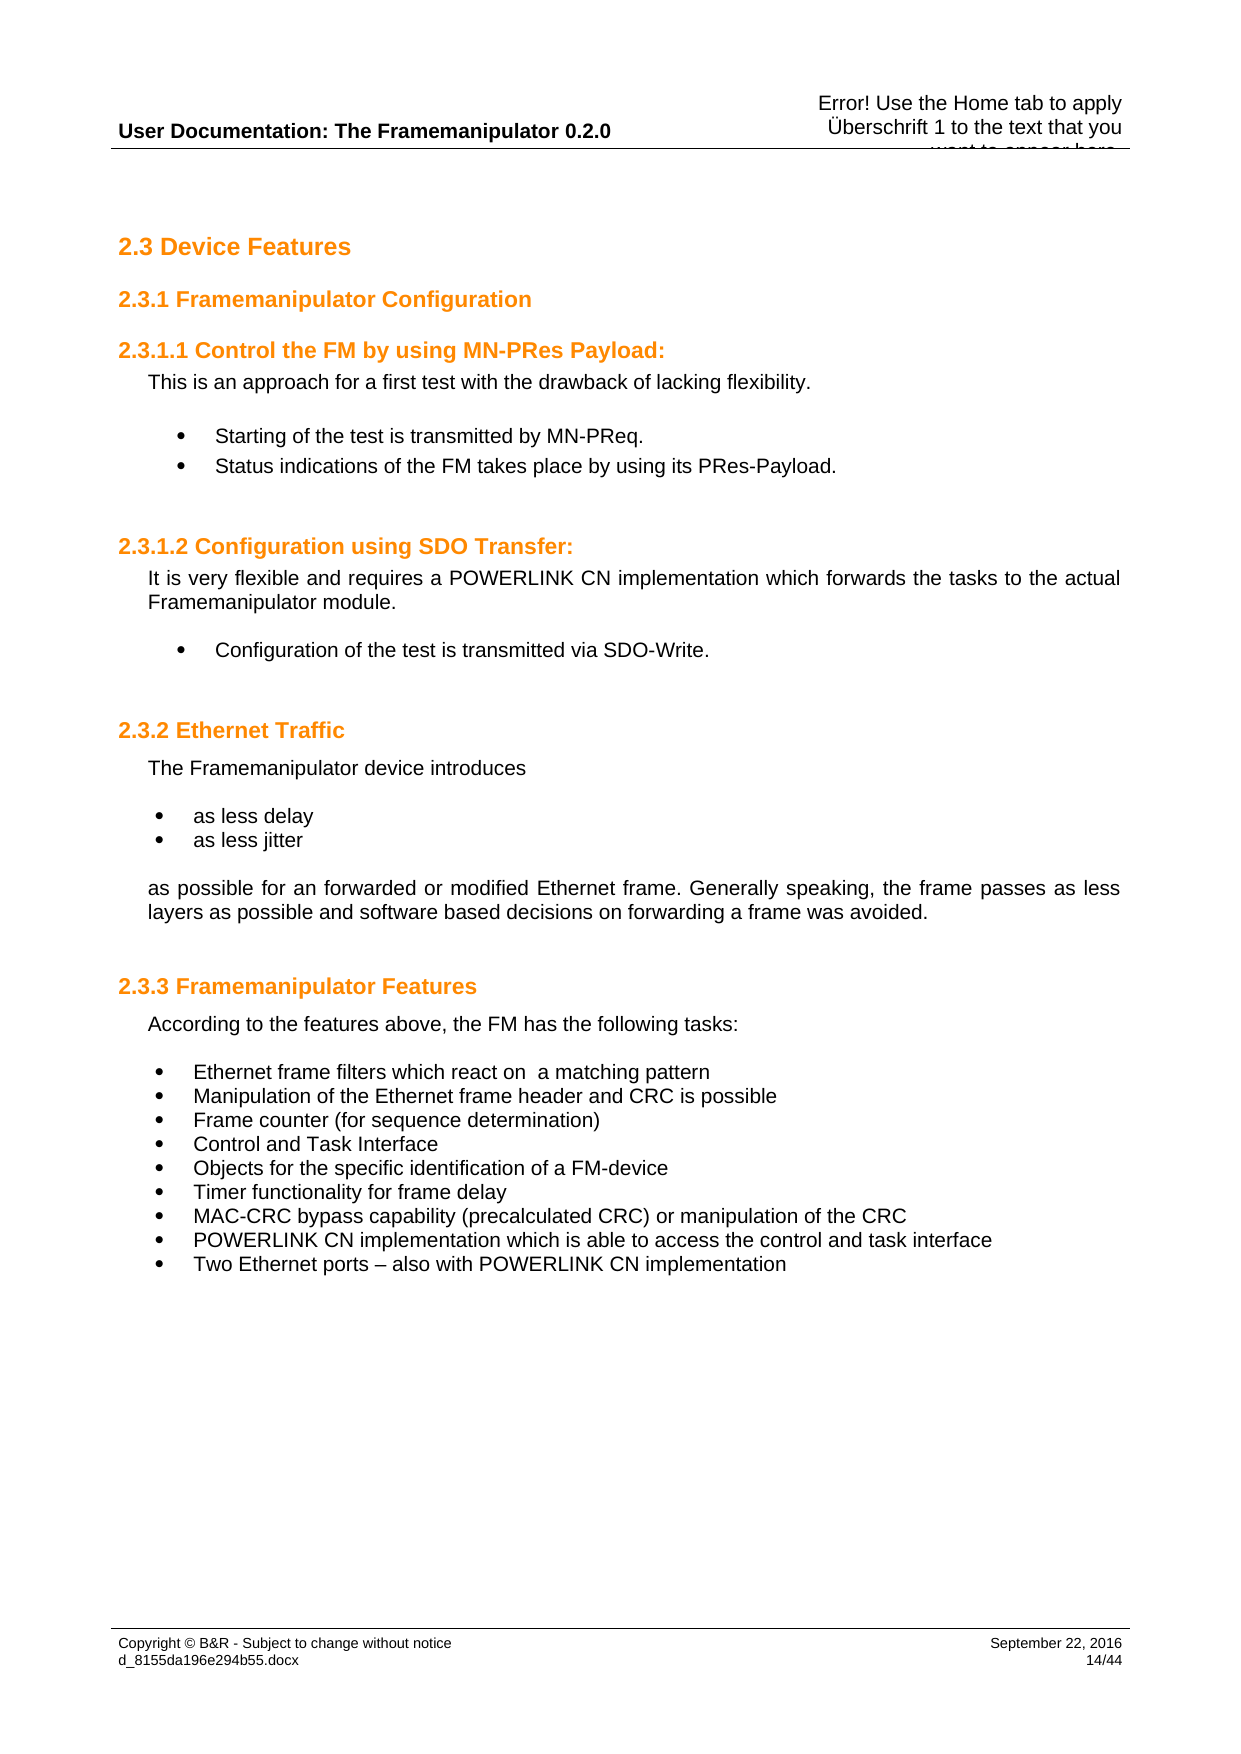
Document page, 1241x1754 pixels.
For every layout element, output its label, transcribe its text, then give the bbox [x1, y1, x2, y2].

list Frame counter (for sequence determination) [156, 1108, 1122, 1132]
subtitle Ethernet Traffic [118, 717, 1122, 743]
subtitle Framemanipulator Configuration [118, 286, 1122, 312]
list Configuration of the test is transmitted via SDO-Write. [177, 638, 1122, 662]
list Objects for the specific identification of a FM-device [156, 1156, 1122, 1180]
text According to the features above, the FM has the following tasks: [148, 1012, 1122, 1036]
subtitle Control the FM by using MN-PRes Payload: [118, 337, 1122, 363]
list MAC-CRC bypass capability (precalculated CRC) or manipulation of the CRC [156, 1204, 1122, 1228]
subtitle Device Features [118, 232, 1122, 261]
text It is very flexible and requires a POWERLINK CN implementation which forwards the tasks to the actual Framemanipulator module. [148, 566, 1122, 614]
list Starting of the test is transmitted by MN-PReq. [177, 424, 1122, 448]
text This is an approach for a first test with the drawback of lacking flexibility. [148, 369, 1122, 393]
list Ethernet frame filters which react on a matching pattern [156, 1059, 1122, 1083]
text as possible for an forwarded or modified Ethernet frame. Generally speaking, the frame passes as less layers as possible and software based decisions on forwarding a frame was avoided. [148, 876, 1122, 924]
list Manipulation of the Ethernet frame header and CRC is possible [156, 1083, 1122, 1108]
list as less delay [156, 804, 1122, 828]
list POWERLINK CN implementation which is able to access the control and task interface [156, 1228, 1122, 1252]
subtitle Configuration using SDO Transfer: [118, 533, 1122, 559]
subtitle Framemanipulator Features [118, 973, 1122, 999]
list as less jitter [156, 828, 1122, 852]
list Timer functionality for frame delay [156, 1180, 1122, 1204]
list Status indications of the FM takes place by using its PRes-Payload. [177, 454, 1122, 478]
list Two Ethernet ports – also with POWERLINK CN implementation [156, 1252, 1122, 1276]
list Control and Task Interface [156, 1132, 1122, 1156]
text The Framemanipulator device introduces [148, 756, 1122, 780]
